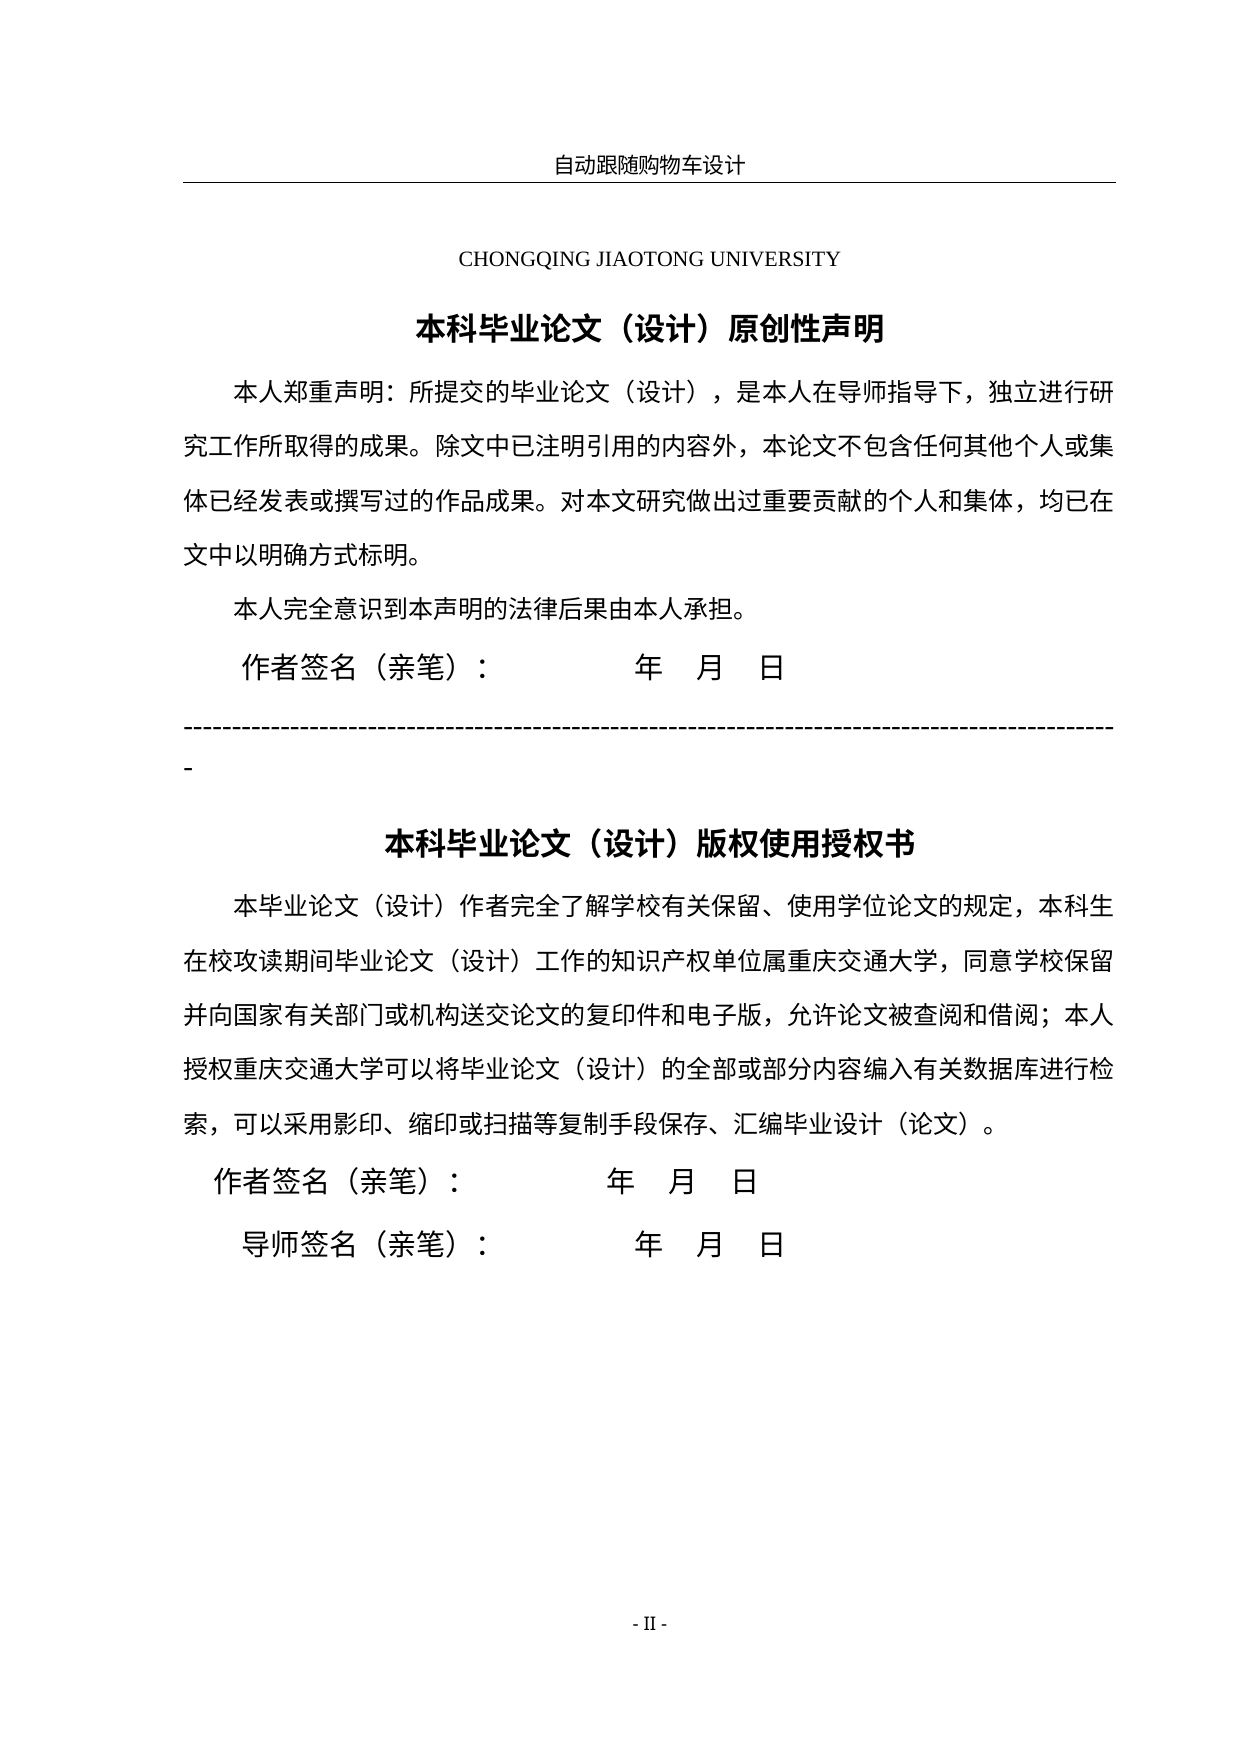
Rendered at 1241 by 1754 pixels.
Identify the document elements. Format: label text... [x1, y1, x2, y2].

text 作者签名（亲笔）： 年 月 日 [183, 1158, 1116, 1201]
text CHONGQING JIAOTONG UNIVERSITY [183, 246, 1116, 271]
text 导师签名（亲笔）： 年 月 日 [183, 1222, 1116, 1264]
text 本人郑重声明：所提交的毕业论文（设计），是本人在导师指导下，独立进行研究工作所取得的成果。除文中已注明引用的内容外，本论文不包含任何其他个人或集体已经发表或撰写过的作品成果。对本文研究做出过重要贡献的个人和集体，均已在文中以明确方式标明。 [183, 372, 1116, 572]
text 本科毕业论文（设计）原创性声明 [183, 304, 1116, 350]
text 本人完全意识到本声明的法律后果由本人承担。 [183, 590, 1116, 626]
text ------------------------------------------------------------------------------------------------- [183, 708, 1116, 783]
text 本科毕业论文（设计）版权使用授权书 [183, 819, 1116, 864]
text 本毕业论文（设计）作者完全了解学校有关保留、使用学位论文的规定，本科生在校攻读期间毕业论文（设计）工作的知识产权单位属重庆交通大学，同意学校保留并向国家有关部门或机构送交论文的复印件和电子版，允许论文被查阅和借阅；本人授权重庆交通大学可以将毕业论文（设计）的全部或部分内容编入有关数据库进行检索，可以采用影印、缩印或扫描等复制手段保存、汇编毕业设计（论文）。 [183, 887, 1116, 1140]
text 作者签名（亲笔）： 年 月 日 [183, 644, 1116, 686]
